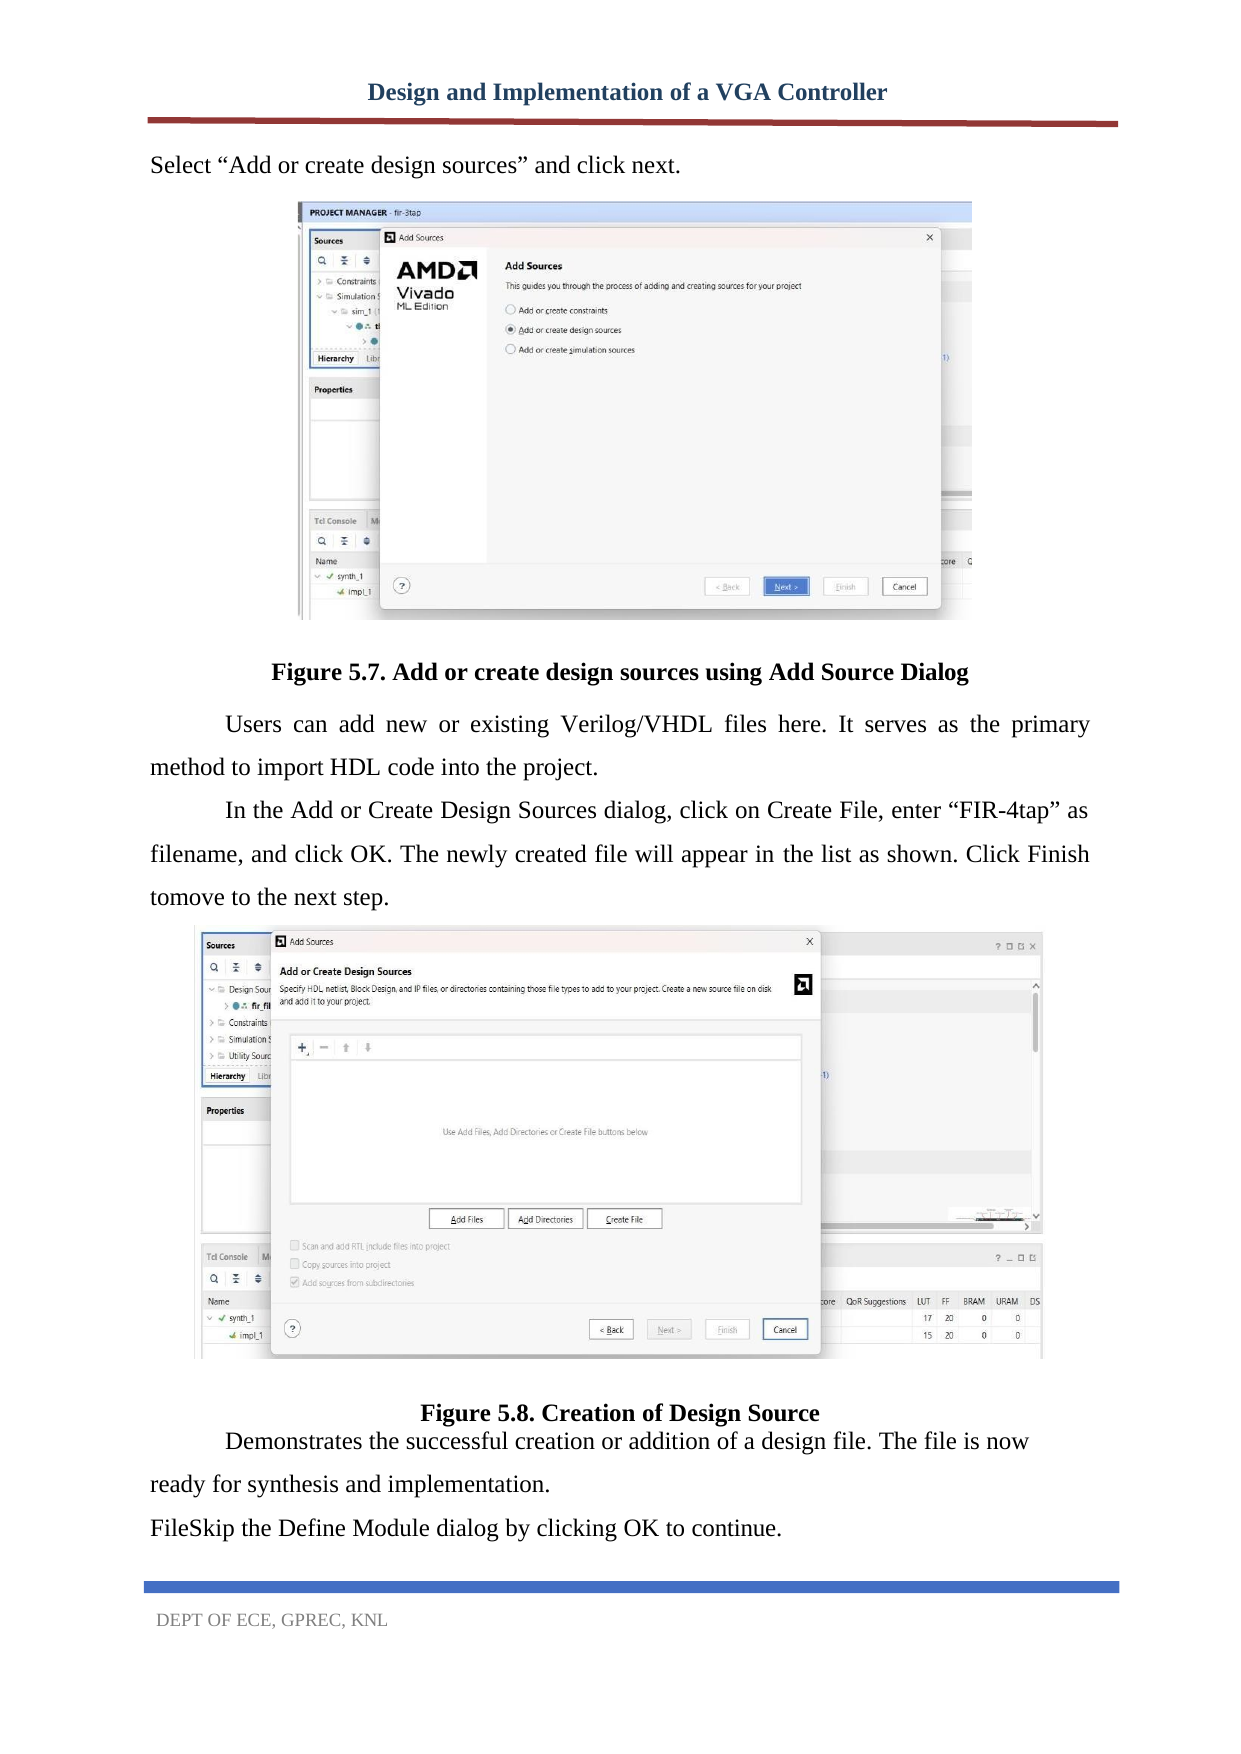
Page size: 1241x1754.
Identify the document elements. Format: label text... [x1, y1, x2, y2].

text FileSkip the Define Module dialog by clicking OK to continue. [150, 1513, 1090, 1541]
text In the Add or Create Design Sources dialog, click on Create File, enter “FIR-4tap” as filename, and click OK. The newly created file will appear in the list as shown. Click Finish tomove to the next step. [150, 796, 1090, 911]
text Select “Add or create design sources” and click next. [150, 150, 1090, 179]
text Demonstrates the successful creation or addition of a design file. The file is now ready for synthesis and implementation. [150, 1426, 1090, 1498]
picture [194, 925, 1046, 1359]
text Users can add new or existing Verilog/VHDL files here. It serves as the primary method to import HDL code into the project. [150, 709, 1090, 781]
subtitle Figure 5.8. Creation of Design Source [150, 1398, 1090, 1426]
subtitle Figure 5.7. Add or create design sources using Add Source Dialog [150, 657, 1090, 686]
picture [297, 201, 972, 620]
